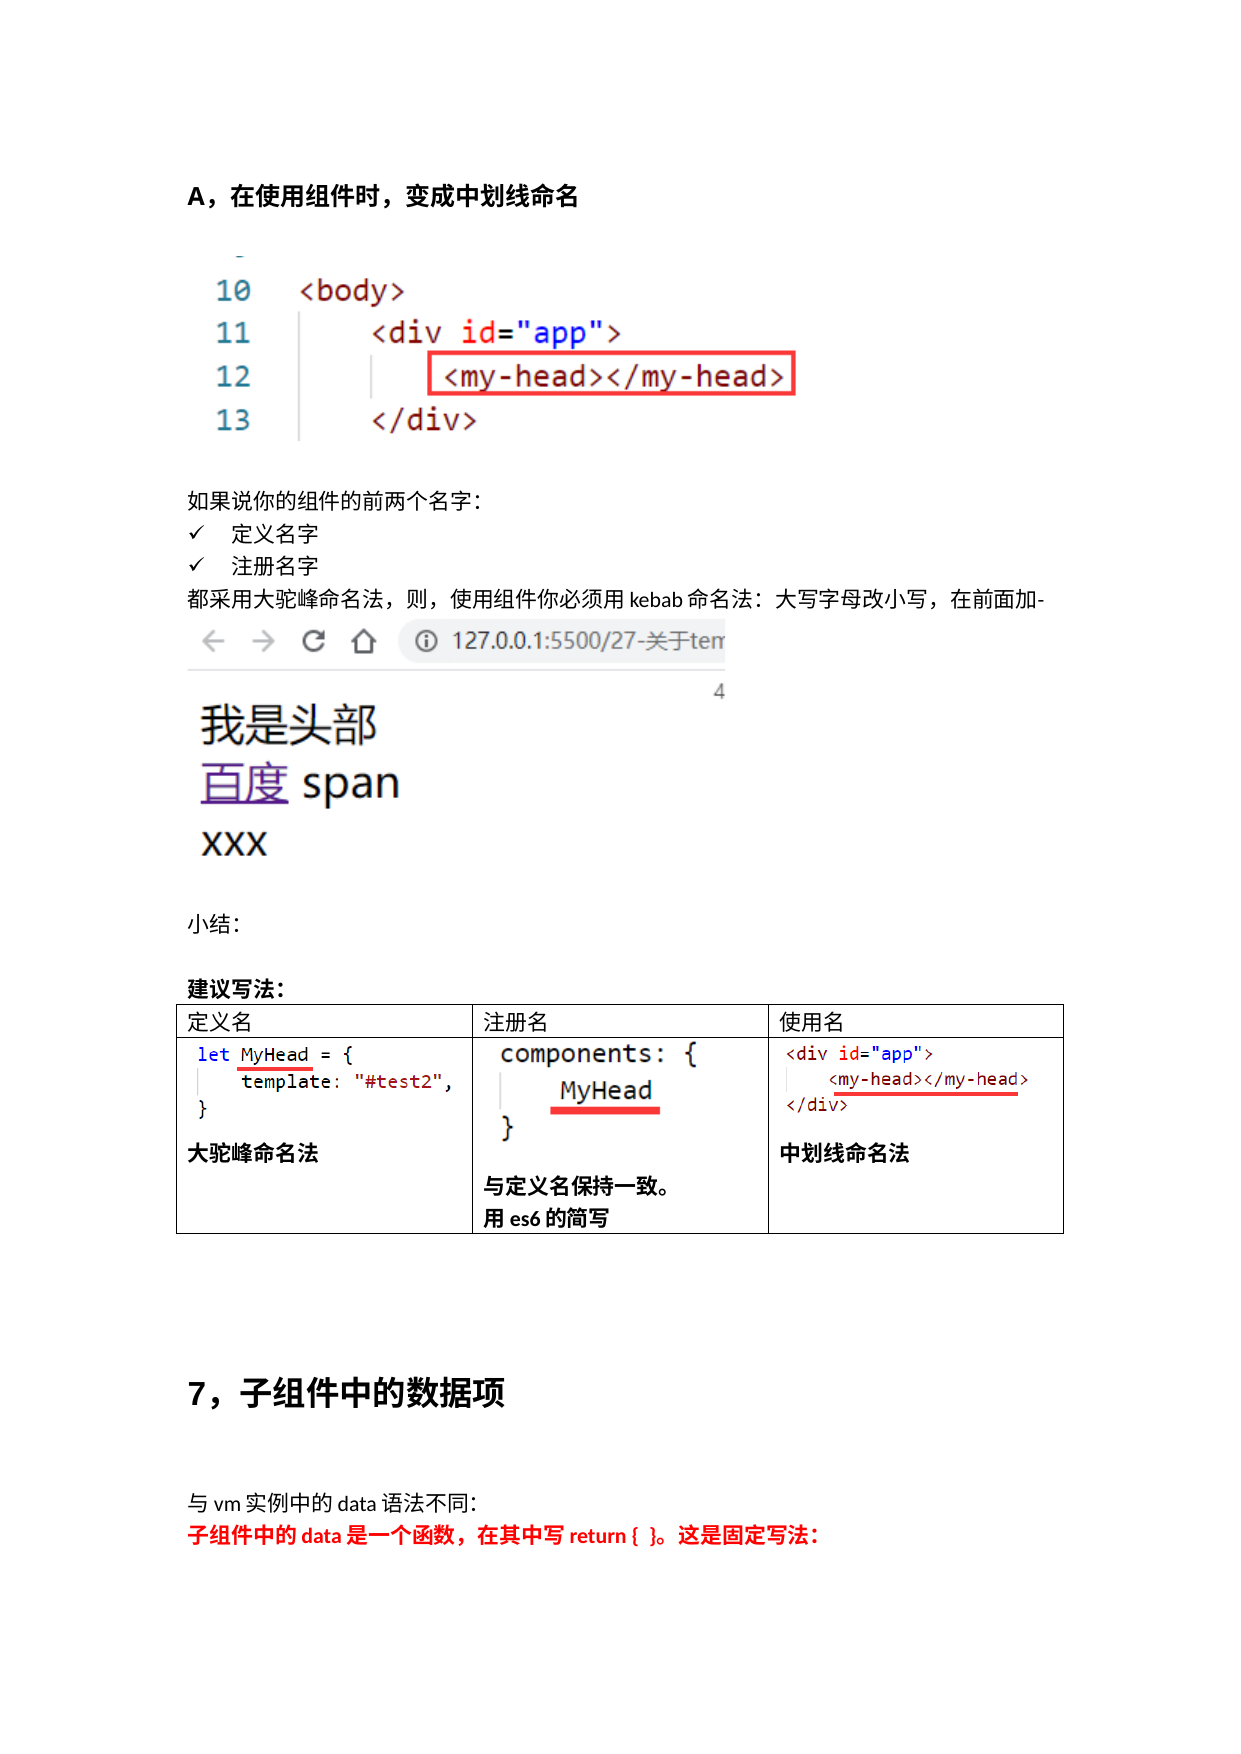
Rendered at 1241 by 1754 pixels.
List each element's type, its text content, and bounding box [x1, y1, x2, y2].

text 都采用大驼峰命名法，则，使用组件你必须用kebab命名法：大写字母改小写，在前面加- [187, 581, 1053, 614]
picture [187, 1038, 461, 1124]
picture [483, 1038, 757, 1149]
table_header 使用名 [769, 1005, 1063, 1037]
text 与vm实例中的data语法不同： [187, 1486, 1053, 1518]
picture [187, 256, 1053, 441]
list 注册名字 [187, 549, 1053, 581]
subtitle 7，子组件中的数据项 [187, 1359, 1053, 1424]
picture [187, 613, 725, 881]
table_header 定义名 [177, 1005, 472, 1037]
text 如果说你的组件的前两个名字： [187, 484, 1053, 516]
table_cell 与定义名保持一致。 用es6的简写 [473, 1038, 768, 1233]
list 定义名字 [187, 516, 1053, 549]
text 小结： [187, 906, 1053, 939]
table_header 注册名 [473, 1005, 768, 1037]
subtitle A，在使用组件时，变成中划线命名 [187, 162, 1053, 227]
text 建议写法： [187, 971, 1053, 1004]
picture [779, 1038, 1053, 1113]
table_cell 大驼峰命名法 [177, 1038, 472, 1233]
table_cell 中划线命名法 [769, 1038, 1063, 1233]
text 子组件中的data是一个函数，在其中写return { }。这是固定写法： [187, 1518, 1053, 1551]
